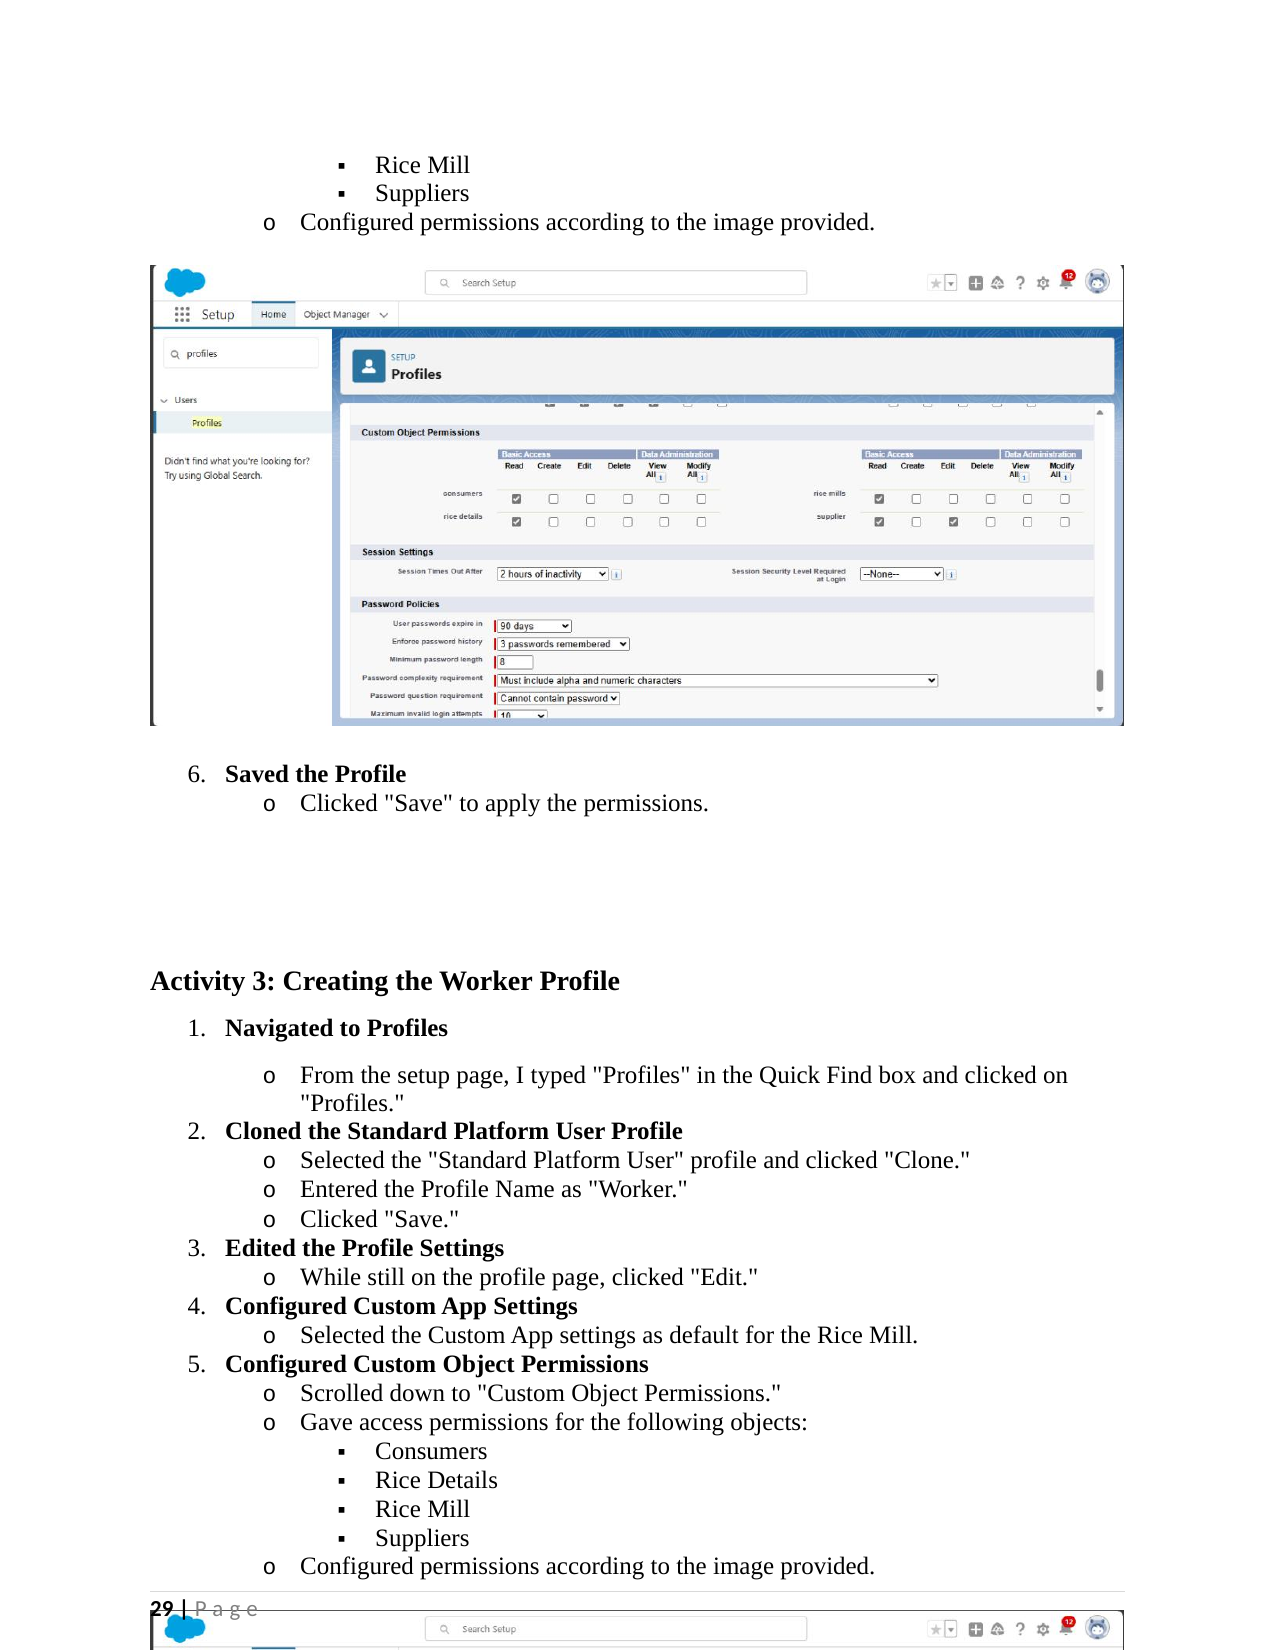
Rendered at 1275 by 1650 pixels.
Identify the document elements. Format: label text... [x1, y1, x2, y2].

list Suppliers [337, 1523, 1125, 1551]
picture [150, 265, 1124, 726]
list Rice Mill [337, 150, 1125, 178]
list Rice Details [337, 1465, 1125, 1494]
list Navigated to Profiles [187, 1013, 1125, 1042]
list Configured Custom App Settings [187, 1291, 1125, 1320]
list Clicked "Save" to apply the permissions. [262, 788, 1125, 817]
picture [150, 1610, 1124, 1650]
list While still on the profile page, clicked "Edit." [262, 1262, 1125, 1291]
list Rice Mill [337, 1494, 1125, 1523]
list From the setup page, I typed "Profiles" in the Quick Find box and clicked on "Profiles." [262, 1060, 1069, 1116]
list Configured Custom Object Permissions [187, 1349, 1125, 1378]
list Configured permissions according to the image provided. [262, 1551, 1125, 1581]
list Suppliers [337, 178, 1125, 207]
text Activity 3: Creating the Worker Profile [150, 964, 1125, 997]
list Selected the Custom App settings as default for the Rice Mill. [262, 1320, 1125, 1349]
list Selected the "Standard Platform User" profile and clicked "Clone." [262, 1145, 1125, 1174]
list Clicked "Save." [262, 1204, 1125, 1233]
list Gave access permissions for the following objects: [262, 1407, 1125, 1436]
list Configured permissions according to the image provided. [262, 207, 1125, 236]
list Scrolled down to "Custom Object Permissions." [262, 1378, 1125, 1407]
list Saved the Profile [187, 759, 1125, 788]
list Edited the Profile Settings [187, 1233, 1125, 1262]
list Consumers [337, 1436, 1125, 1465]
list Cloned the Standard Platform User Profile [187, 1116, 1125, 1145]
list Entered the Profile Name as "Worker." [262, 1174, 1125, 1204]
